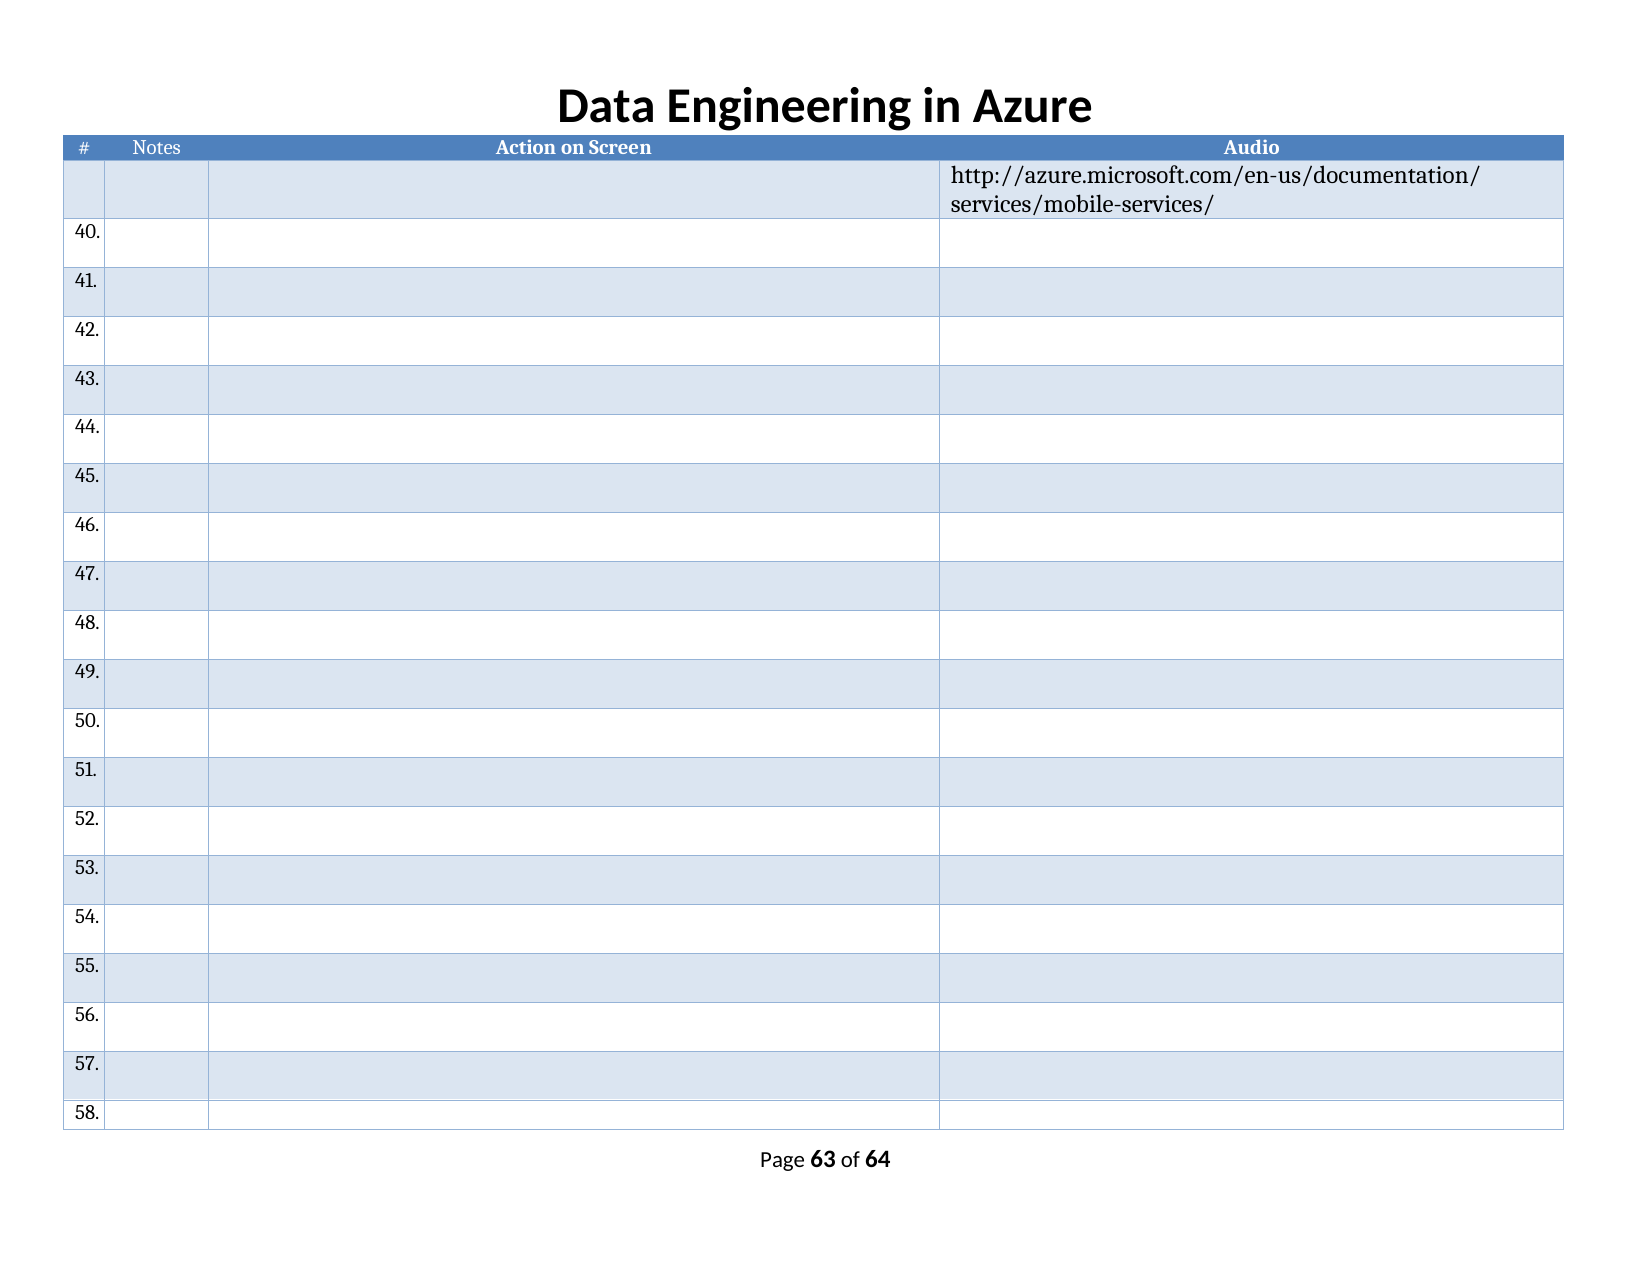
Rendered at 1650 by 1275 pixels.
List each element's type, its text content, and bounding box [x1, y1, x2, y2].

table_cell [64, 758, 104, 806]
table_cell [64, 219, 104, 267]
table_cell [209, 268, 939, 316]
table_cell [64, 1003, 104, 1051]
table_cell [209, 611, 939, 659]
table_cell [940, 660, 1563, 708]
table_cell [105, 905, 208, 953]
table_cell [64, 415, 104, 463]
table_cell [940, 513, 1563, 561]
table_cell [105, 317, 208, 365]
table_cell [105, 1101, 208, 1129]
table_cell [209, 758, 939, 806]
table_cell [209, 562, 939, 610]
table_cell [64, 464, 104, 512]
table_cell [64, 268, 104, 316]
table_cell [64, 161, 104, 218]
table_cell [64, 611, 104, 659]
table_cell [209, 219, 939, 267]
table_header # [64, 136, 104, 160]
table_cell [940, 954, 1563, 1002]
table_cell [209, 1101, 939, 1129]
table_cell [209, 161, 939, 218]
table_cell [940, 415, 1563, 463]
table_cell [940, 464, 1563, 512]
table_cell [64, 317, 104, 365]
table_cell [64, 856, 104, 904]
table_cell [940, 758, 1563, 806]
table_cell [209, 513, 939, 561]
table_cell [940, 905, 1563, 953]
table_cell [940, 562, 1563, 610]
table_cell [105, 513, 208, 561]
table_cell [209, 905, 939, 953]
table_cell [64, 562, 104, 610]
table_cell [209, 317, 939, 365]
table_cell [209, 1003, 939, 1051]
table_cell [105, 219, 208, 267]
table_cell [64, 660, 104, 708]
table_cell [940, 1052, 1563, 1099]
table_cell [940, 366, 1563, 414]
table_cell [209, 709, 939, 757]
table_cell [940, 856, 1563, 904]
table_cell [209, 1052, 939, 1099]
table_cell [105, 709, 208, 757]
table_cell [940, 1101, 1563, 1129]
table_cell [64, 709, 104, 757]
table_cell [105, 807, 208, 855]
table_cell [64, 1101, 104, 1129]
table_cell [209, 660, 939, 708]
table_cell [209, 464, 939, 512]
table_cell [940, 317, 1563, 365]
table_cell [105, 954, 208, 1002]
table_cell [209, 366, 939, 414]
table_cell [105, 1052, 208, 1099]
table_cell [64, 807, 104, 855]
table_header Audio [940, 136, 1563, 160]
table_header Action on Screen [209, 136, 939, 160]
table_cell [105, 268, 208, 316]
table_cell [105, 1003, 208, 1051]
table_cell [64, 954, 104, 1002]
table_cell [940, 268, 1563, 316]
table_cell [105, 464, 208, 512]
table_cell [940, 807, 1563, 855]
table_cell [105, 758, 208, 806]
table_cell [209, 954, 939, 1002]
table_cell [64, 513, 104, 561]
table_cell [105, 366, 208, 414]
table_cell [940, 1003, 1563, 1051]
table_cell [105, 415, 208, 463]
table_cell [940, 709, 1563, 757]
table_cell [64, 1052, 104, 1099]
table_cell [64, 366, 104, 414]
table_cell [940, 611, 1563, 659]
table_cell [64, 905, 104, 953]
table_cell [105, 161, 208, 218]
table_cell [105, 562, 208, 610]
table_cell [105, 660, 208, 708]
table_cell [209, 415, 939, 463]
table_cell [209, 856, 939, 904]
table_header Notes [105, 136, 208, 160]
table_cell [940, 219, 1563, 267]
table_cell [105, 856, 208, 904]
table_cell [940, 161, 1563, 218]
table_cell [105, 611, 208, 659]
table_cell [209, 807, 939, 855]
